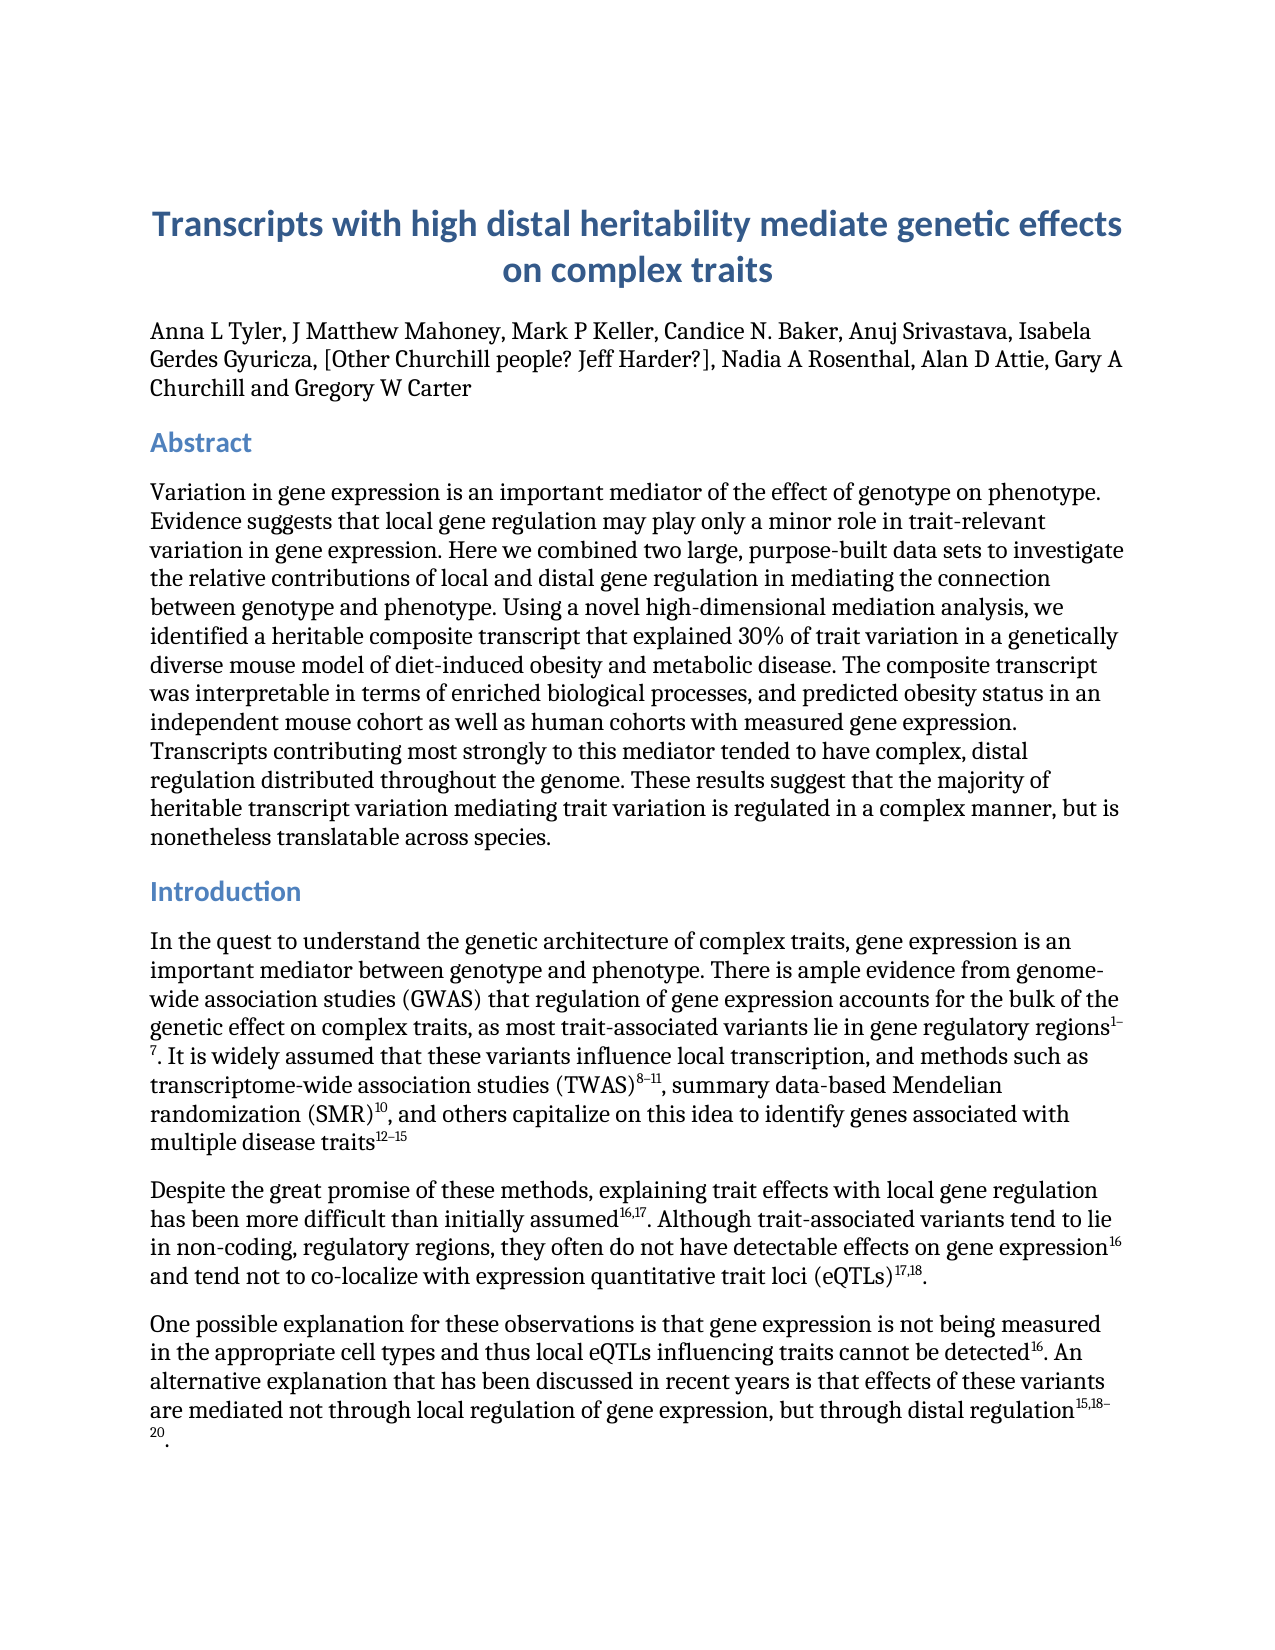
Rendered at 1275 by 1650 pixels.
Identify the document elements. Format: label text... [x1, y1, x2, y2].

text One possible explanation for these observations is that gene expression is not being measured in the appropriate cell types and thus local eQTLs influencing traits cannot be detected16. An alternative explanation that has been discussed in recent years is that effects of these variants are mediated not through local regulation of gene expression, but through distal regulation15,18–20. [150, 1309, 1125, 1453]
text In the quest to understand the genetic architecture of complex traits, gene expression is an important mediator between genotype and phenotype. There is ample evidence from genome-wide association studies (GWAS) that regulation of gene expression accounts for the bulk of the genetic effect on complex traits, as most trait-associated variants lie in gene regulatory regions1–7. It is widely assumed that these variants influence local transcription, and methods such as transcriptome-wide association studies (TWAS)8–11, summary data-based Mendelian randomization (SMR)10, and others capitalize on this idea to identify genes associated with multiple disease traits12–15 [150, 927, 1125, 1157]
text Anna L Tyler, J Matthew Mahoney, Mark P Keller, Candice N. Baker, Anuj Srivastava, Isabela Gerdes Gyuricza, [Other Churchill people? Jeff Harder?], Nadia A Rosenthal, Alan D Attie, Gary A Churchill and Gregory W Carter [150, 317, 1125, 403]
subtitle Introduction [150, 873, 1125, 908]
text Despite the great promise of these methods, explaining trait effects with local gene regulation has been more difficult than initially assumed16,17. Although trait-associated variants tend to lie in non-coding, regulatory regions, they often do not have detectable effects on gene expression16 and tend not to co-localize with expression quantitative trait loci (eQTLs)17,18. [150, 1176, 1125, 1291]
title Transcripts with high distal heritability mediate genetic effects on complex traits [150, 200, 1125, 292]
text Variation in gene expression is an important mediator of the effect of genotype on phenotype. Evidence suggests that local gene regulation may play only a minor role in trait-relevant variation in gene expression. Here we combined two large, purpose-built data sets to investigate the relative contributions of local and distal gene regulation in mediating the connection between genotype and phenotype. Using a novel high-dimensional mediation analysis, we identified a heritable composite transcript that explained 30% of trait variation in a genetically diverse mouse model of diet-induced obesity and metabolic disease. The composite transcript was interpretable in terms of enriched biological processes, and predicted obesity status in an independent mouse cohort as well as human cohorts with measured gene expression. Transcripts contributing most strongly to this mediator tended to have complex, distal regulation distributed throughout the genome. These results suggest that the majority of heritable transcript variation mediating trait variation is regulated in a complex manner, but is nonetheless translatable across species. [150, 478, 1125, 852]
subtitle Abstract [150, 424, 1125, 459]
